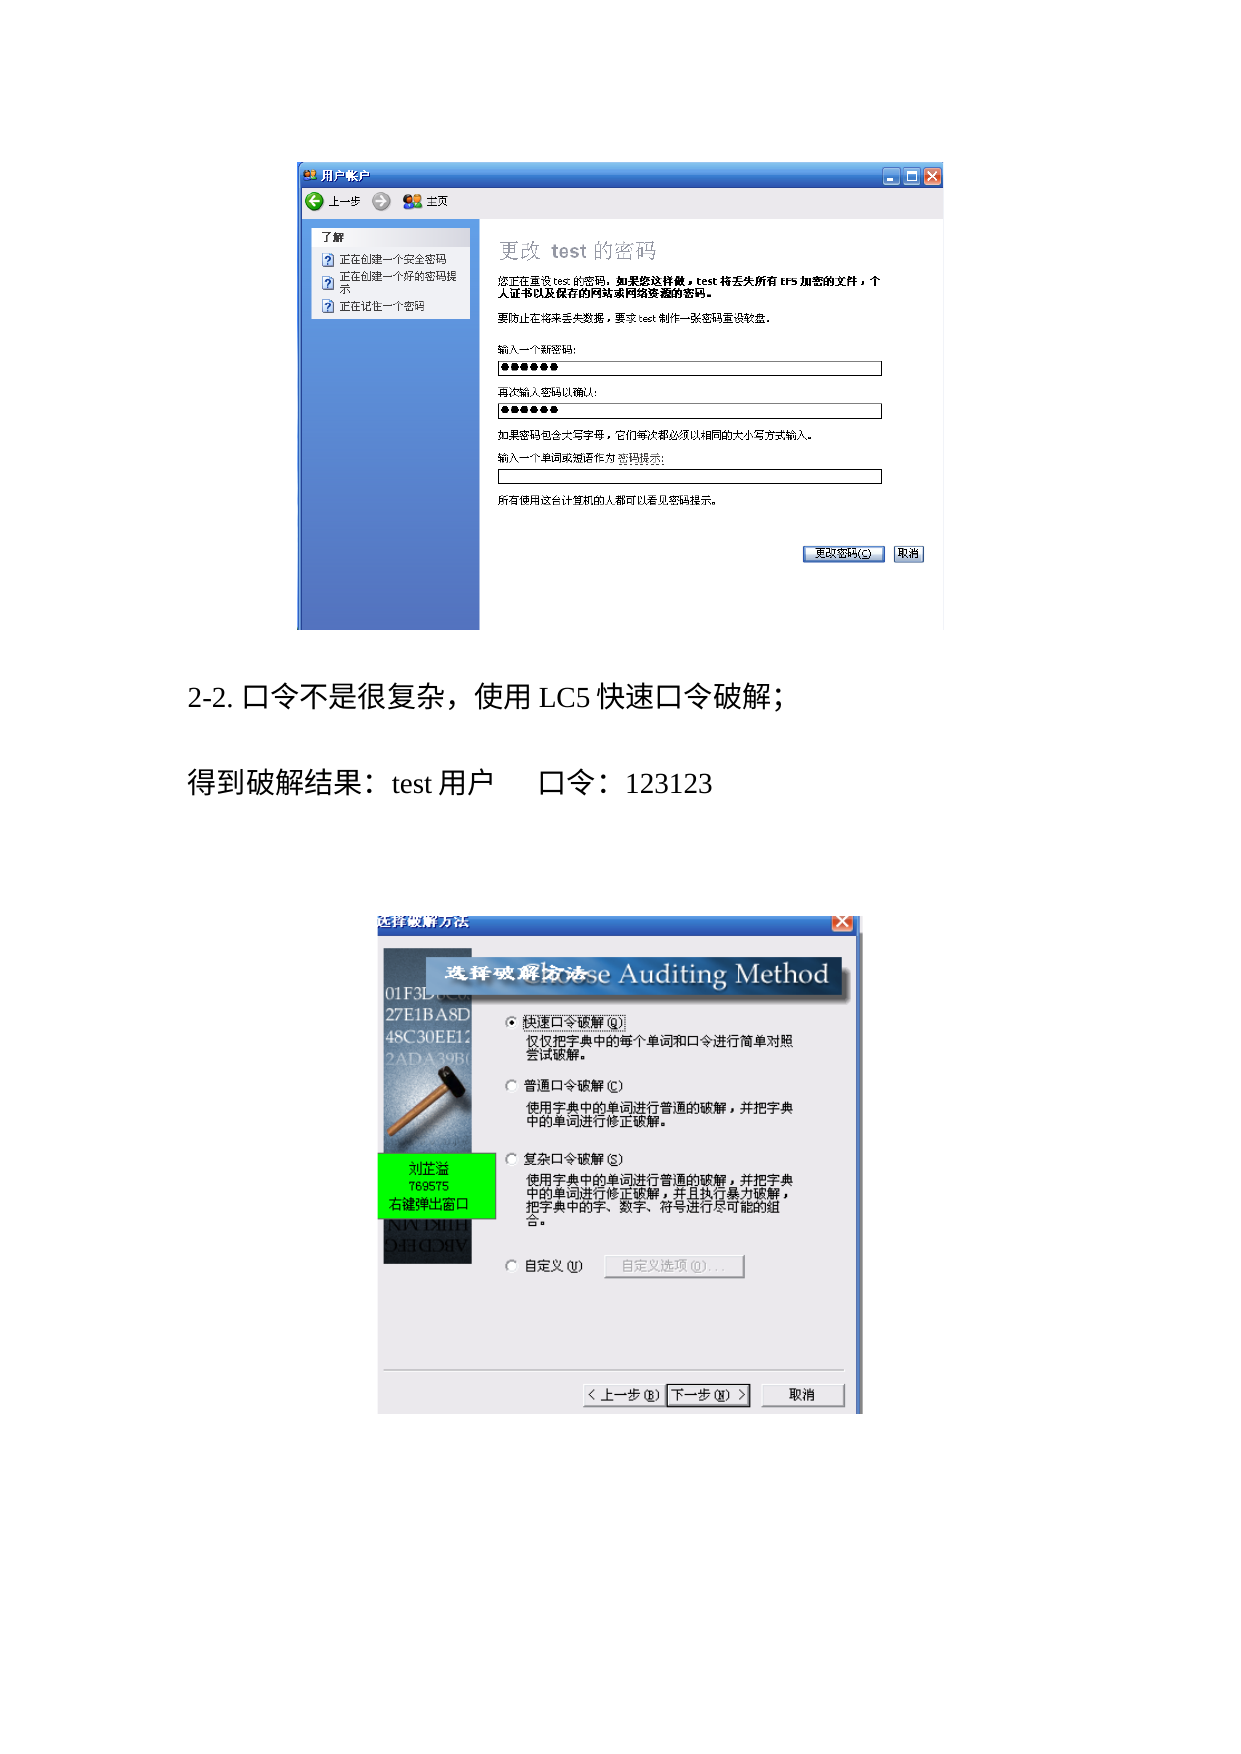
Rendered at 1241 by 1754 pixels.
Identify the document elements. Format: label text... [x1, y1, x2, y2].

text 2-2. 口令不是很复杂，使用LC5快速口令破解； [187, 662, 1053, 727]
picture [377, 916, 863, 1414]
picture [297, 162, 944, 630]
text 得到破解结果：test用户 口令：123123 [187, 748, 1053, 813]
